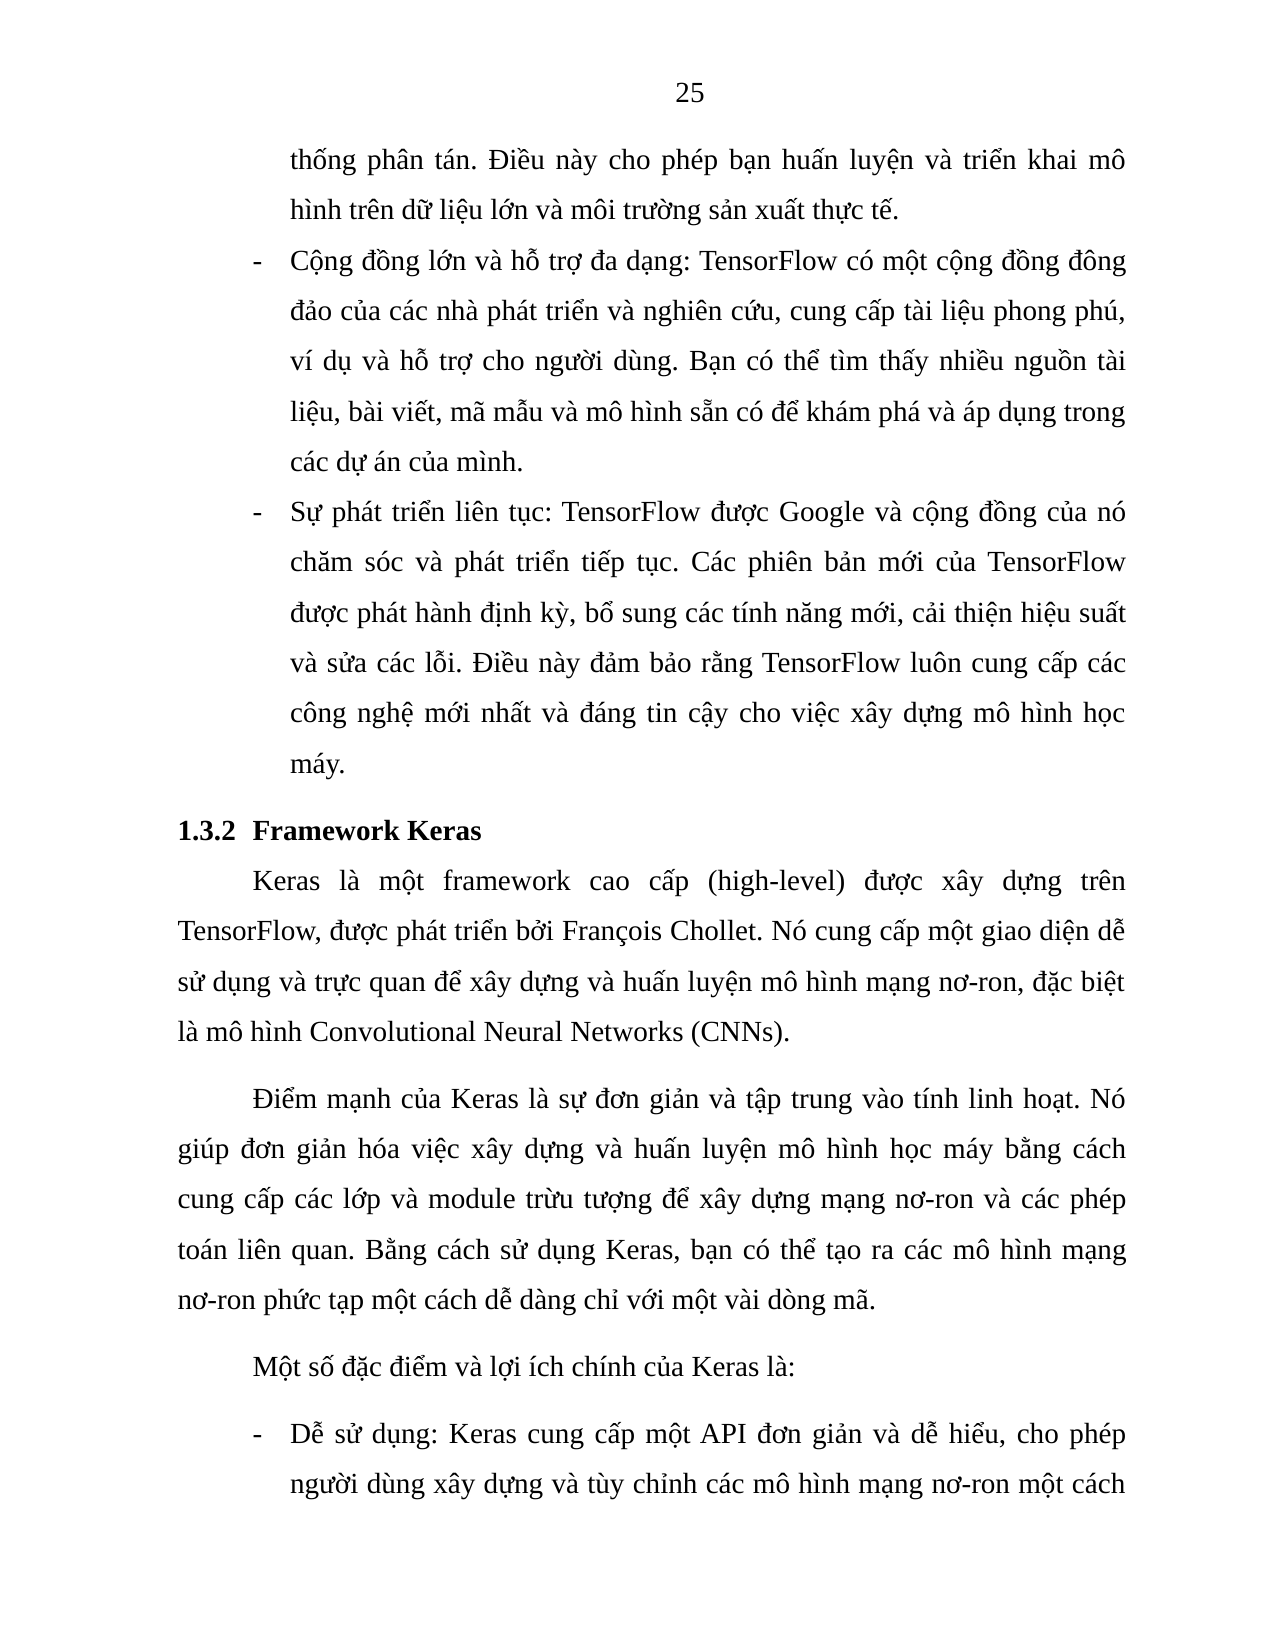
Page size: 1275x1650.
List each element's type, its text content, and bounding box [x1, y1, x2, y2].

text Một số đặc điểm và lợi ích chính của Keras là: [177, 1349, 1127, 1383]
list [252, 1416, 1127, 1500]
list Sự phát triển liên tục: TensorFlow được Google và cộng đồng của nó chăm sóc và phát triển tiếp tục. Các phiên bản mới của TensorFlow được phát hành định kỳ, bổ sung các tính năng mới, cải thiện hiệu suất và sửa các lỗi. Điều này đảm bảo rằng TensorFlow luôn cung cấp các công nghệ mới nhất và đáng tin cậy cho việc xây dựng mô hình học máy. [252, 494, 1127, 779]
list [252, 142, 1127, 226]
text Điểm mạnh của Keras là sự đơn giản và tập trung vào tính linh hoạt. Nó giúp đơn giản hóa việc xây dựng và huấn luyện mô hình học máy bằng cách cung cấp các lớp và module trừu tượng để xây dựng mạng nơ-ron và các phép toán liên quan. Bằng cách sử dụng Keras, bạn có thể tạo ra các mô hình mạng nơ-ron phức tạp một cách dễ dàng chỉ với một vài dòng mã. [177, 1081, 1127, 1316]
list Cộng đồng lớn và hỗ trợ đa dạng: TensorFlow có một cộng đồng đông đảo của các nhà phát triển và nghiên cứu, cung cấp tài liệu phong phú, ví dụ và hỗ trợ cho người dùng. Bạn có thể tìm thấy nhiều nguồn tài liệu, bài viết, mã mẫu và mô hình sẵn có để khám phá và áp dụng trong các dự án của mình. [252, 243, 1127, 477]
subtitle Framework Keras [177, 813, 1127, 846]
text Keras là một framework cao cấp (high-level) được xây dựng trên TensorFlow, được phát triển bởi François Chollet. Nó cung cấp một giao diện dễ sử dụng và trực quan để xây dựng và huấn luyện mô hình mạng nơ-ron, đặc biệt là mô hình Convolutional Neural Networks (CNNs). [177, 863, 1127, 1048]
